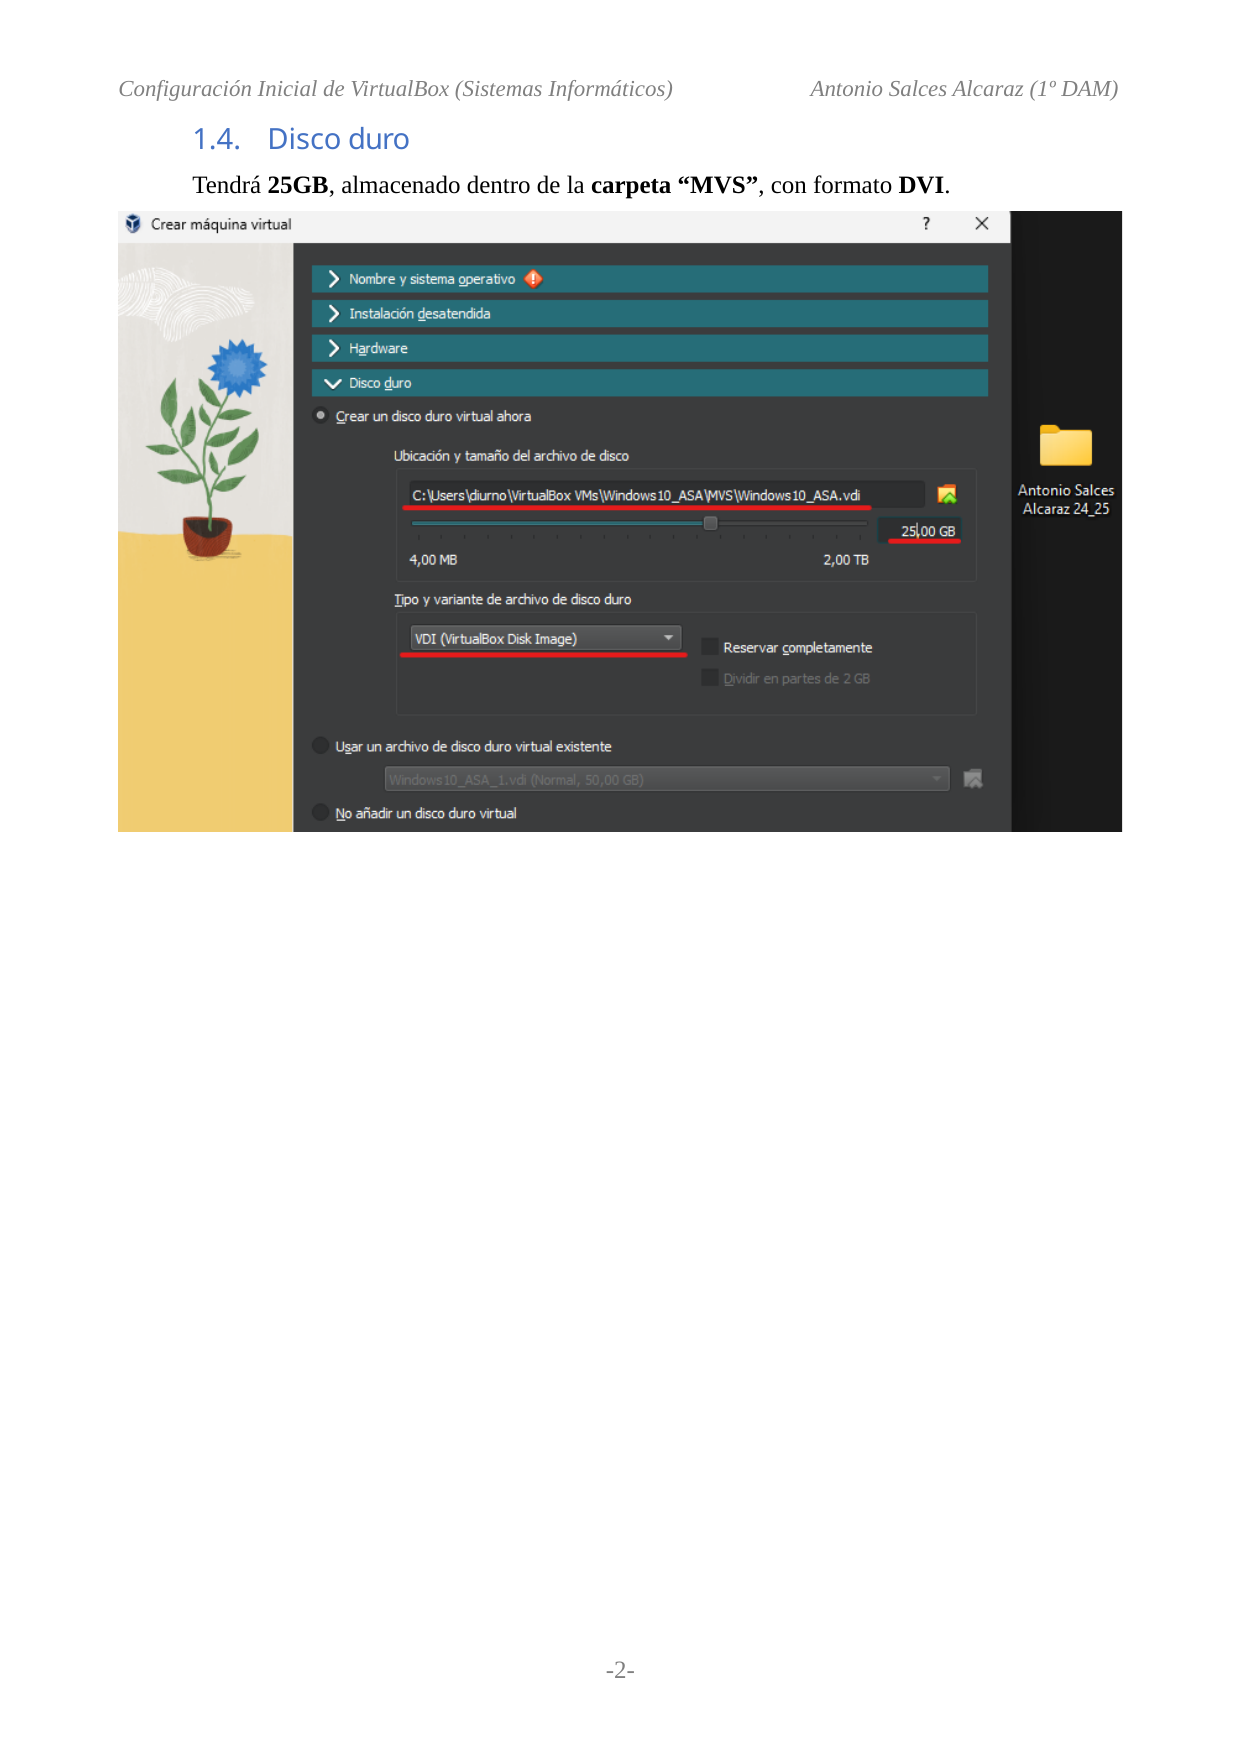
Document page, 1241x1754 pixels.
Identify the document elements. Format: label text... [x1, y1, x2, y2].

picture [118, 211, 1123, 832]
subtitle Disco duro [192, 118, 1122, 158]
text Tendrá 25GB, almacenado dentro de la carpeta “MVS”, con formato DVI. [118, 170, 1122, 199]
